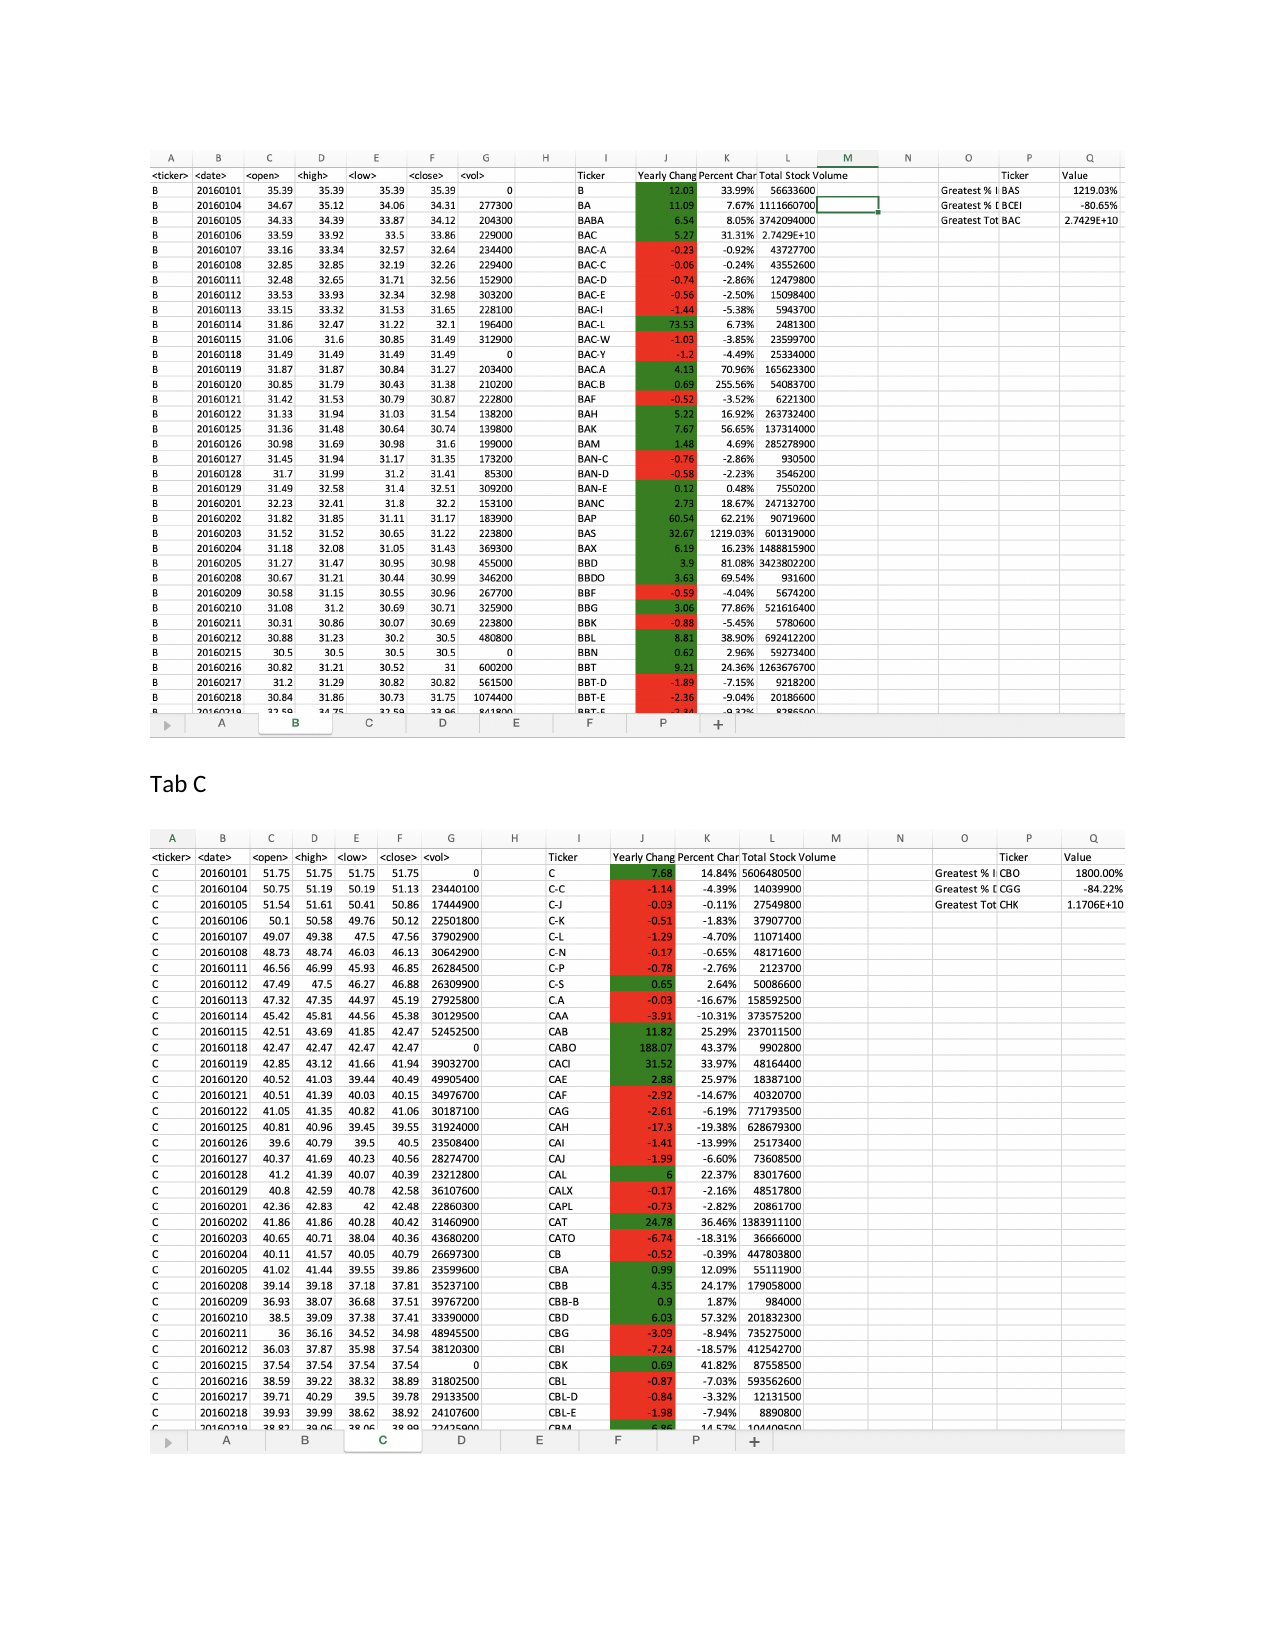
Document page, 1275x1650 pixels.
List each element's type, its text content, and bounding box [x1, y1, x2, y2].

picture [150, 829, 1125, 1454]
picture [150, 150, 1125, 738]
text Tab C [150, 768, 1125, 799]
